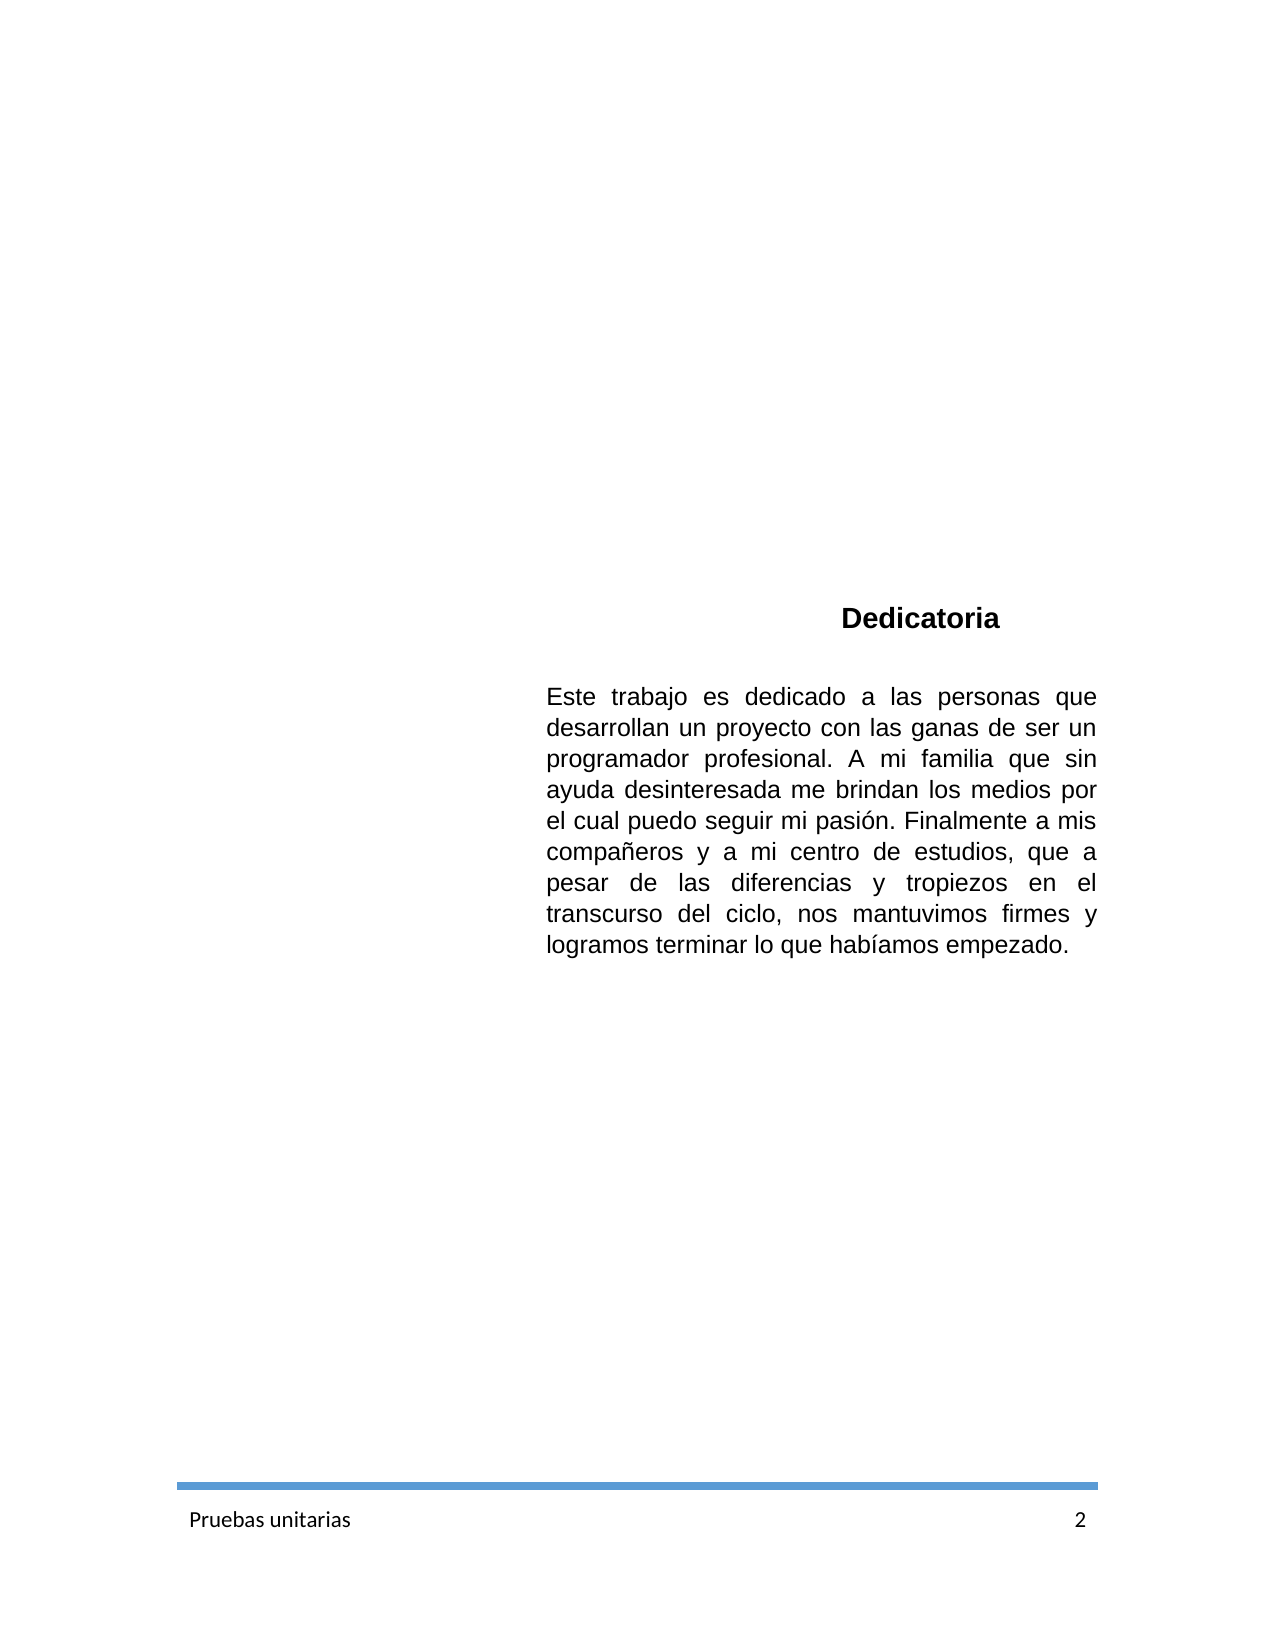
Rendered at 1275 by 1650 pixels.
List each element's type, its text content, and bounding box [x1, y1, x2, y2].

subtitle Dedicatoria [841, 601, 1098, 634]
text Este trabajo es dedicado a las personas que desarrollan un proyecto con las ganas de ser un programador profesional. A mi familia que sin ayuda desinteresada me brindan los medios por el cual puedo seguir mi pasión. Finalmente a mis compañeros y a mi centro de estudios, que a pesar de las diferencias y tropiezos en el transcurso del ciclo, nos mantuvimos firmes y logramos terminar lo que habíamos empezado. [546, 682, 1098, 959]
